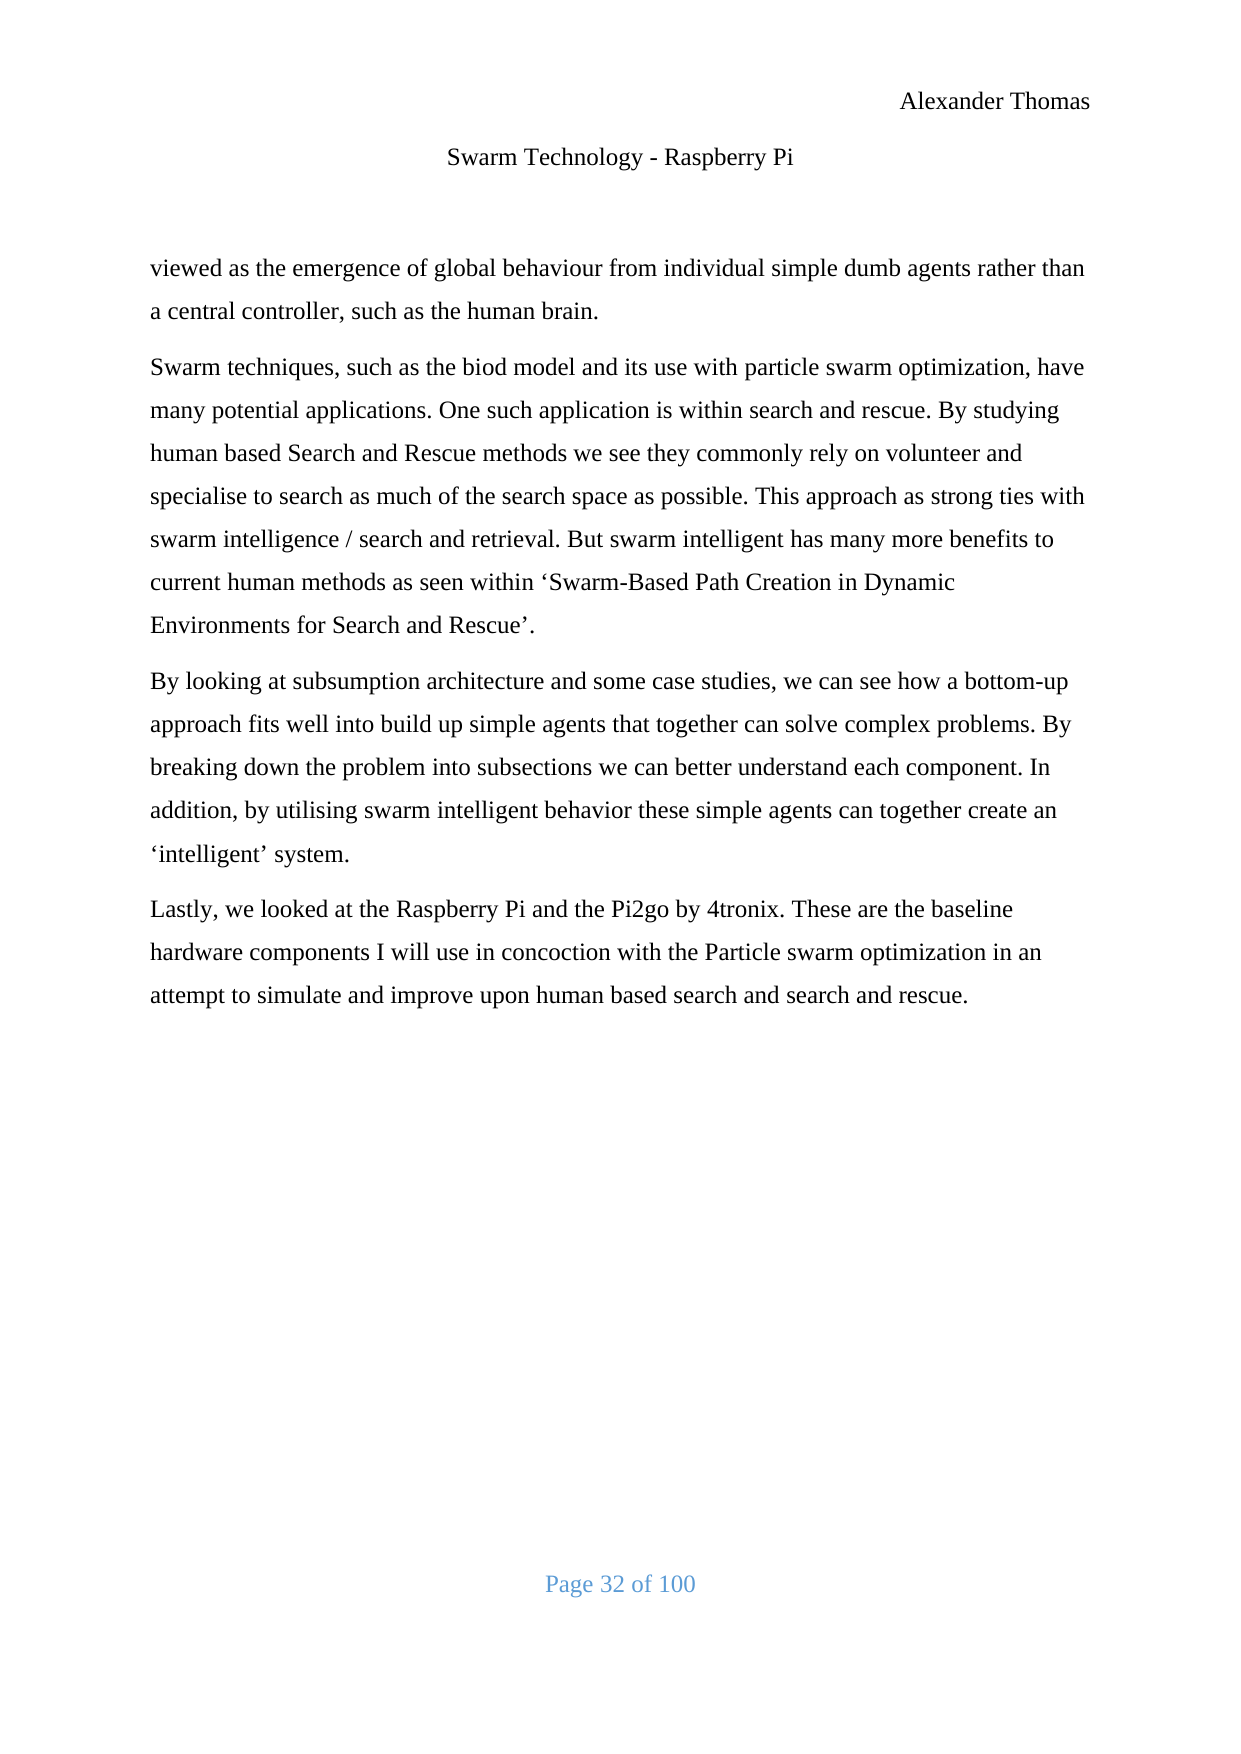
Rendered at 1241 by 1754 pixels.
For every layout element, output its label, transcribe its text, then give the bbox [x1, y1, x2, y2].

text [150, 253, 1090, 325]
text By looking at subsumption architecture and some case studies, we can see how a bottom-up approach fits well into build up simple agents that together can solve complex problems. By breaking down the problem into subsections we can better understand each component. In addition, by utilising swarm intelligent behavior these simple agents can together create an ‘intelligent’ system. [150, 666, 1090, 867]
text Swarm techniques, such as the biod model and its use with particle swarm optimization, have many potential applications. One such application is within search and rescue. By studying human based Search and Rescue methods we see they commonly rely on volunteer and specialise to search as much of the search space as possible. This approach as strong ties with swarm intelligence / search and retrieval. But swarm intelligent has many more benefits to current human methods as seen within ‘Swarm-Based Path Creation in Dynamic Environments for Search and Rescue’. [150, 352, 1090, 639]
text Lastly, we looked at the Raspberry Pi and the Pi2go by 4tronix. These are the baseline hardware components I will use in concoction with the Particle swarm optimization in an attempt to simulate and improve upon human based search and search and rescue. [150, 894, 1090, 1009]
